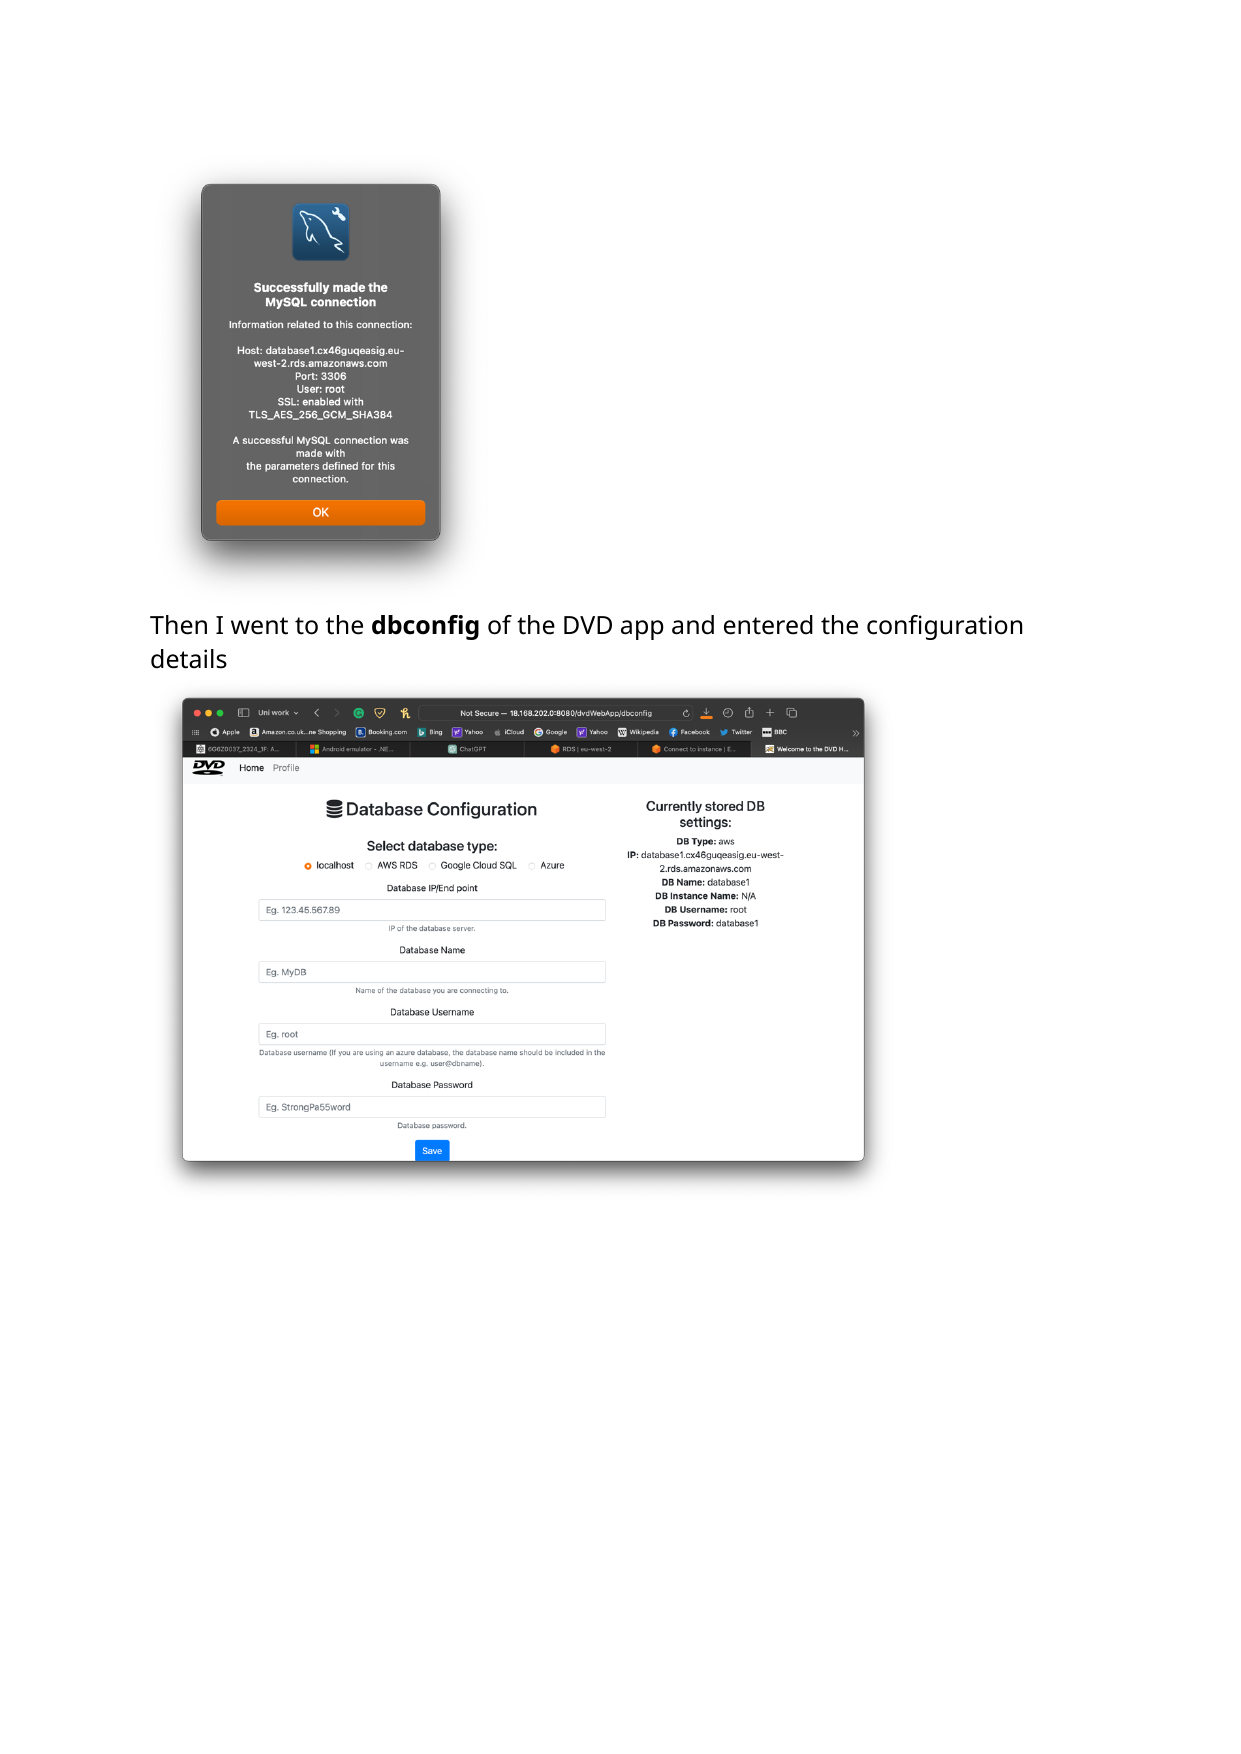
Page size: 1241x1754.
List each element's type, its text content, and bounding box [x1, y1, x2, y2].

picture [150, 150, 491, 608]
text Then I went to the dbconfig of the DVD app and entered the configuration details [150, 608, 1090, 676]
picture [150, 676, 896, 1203]
